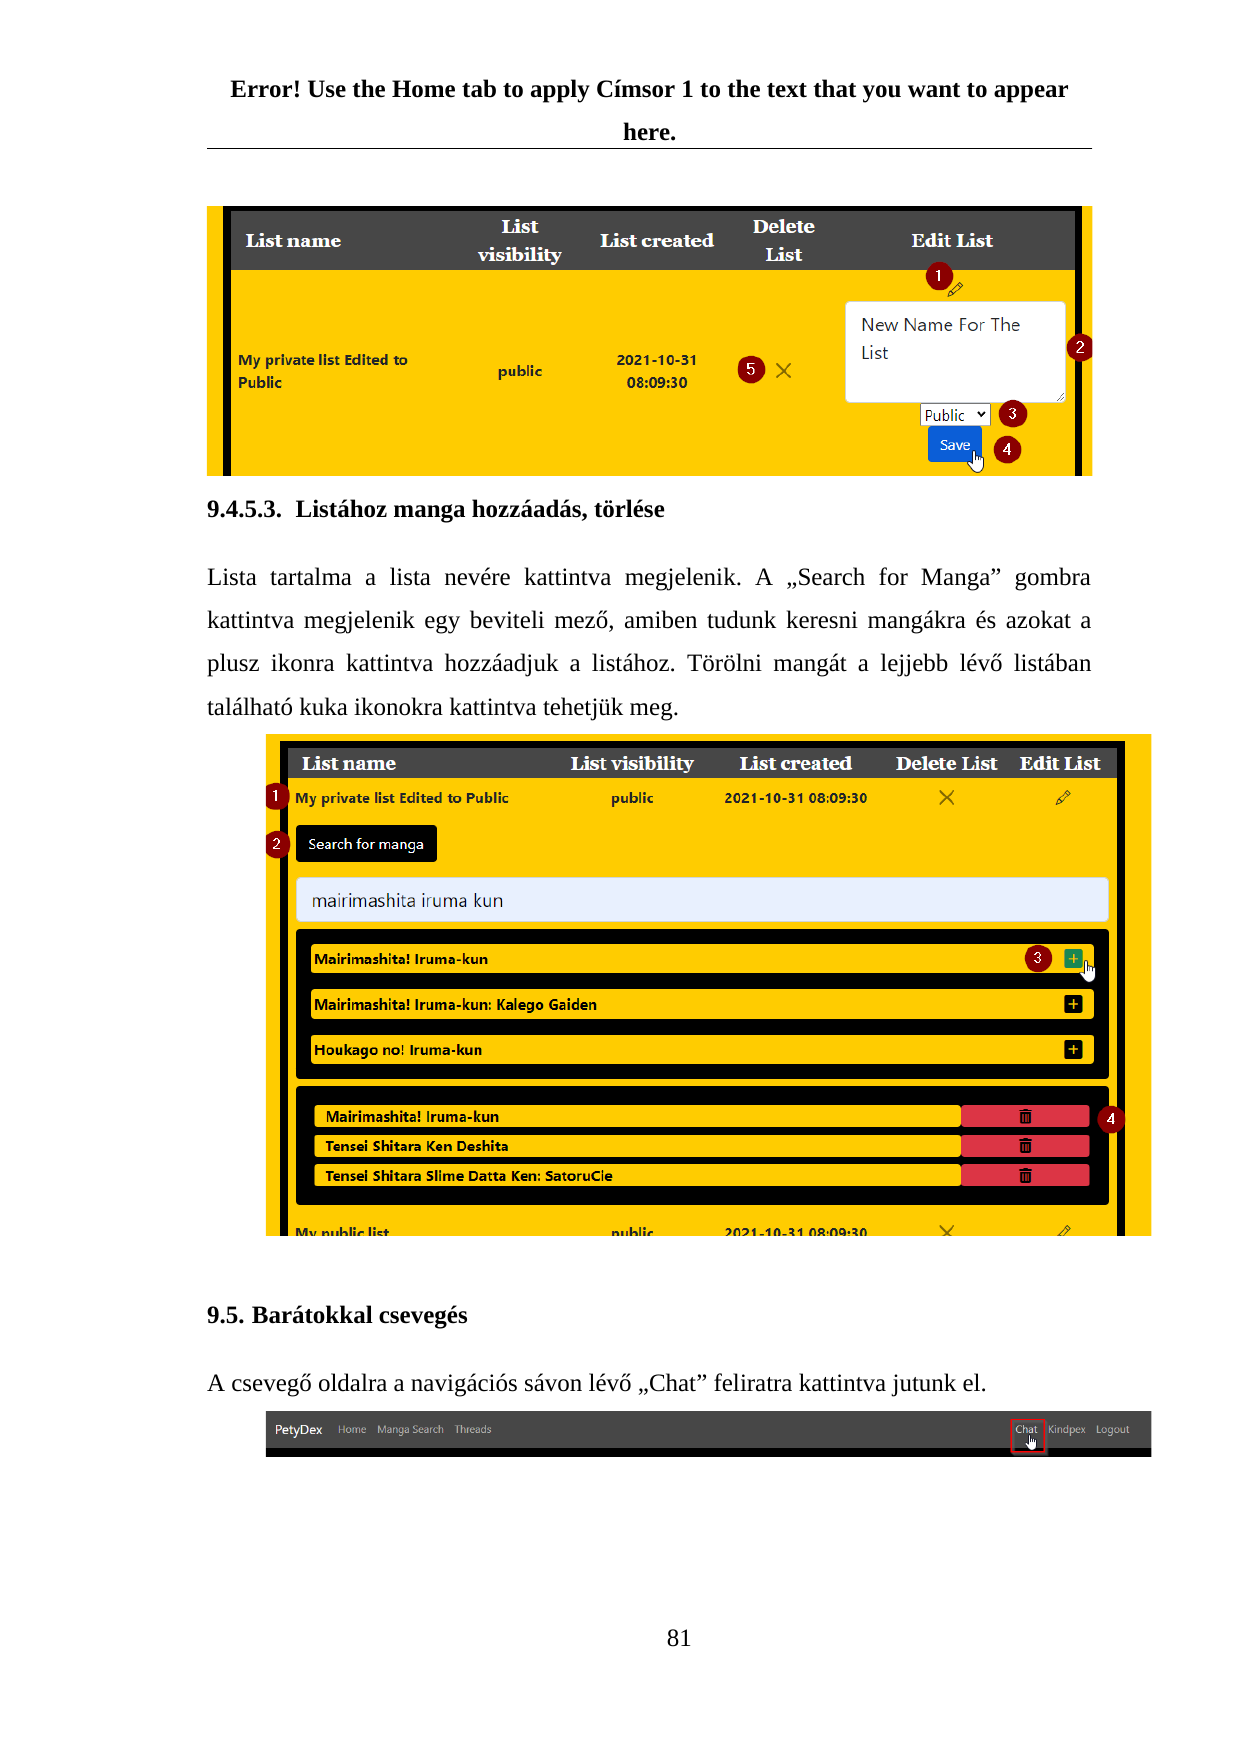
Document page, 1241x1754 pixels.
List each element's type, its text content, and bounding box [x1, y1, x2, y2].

picture [265, 1411, 1152, 1457]
subtitle Listához manga hozzáadás, törlése [207, 494, 1092, 523]
picture [265, 734, 1152, 1236]
text Lista tartalma a lista nevére kattintva megjelenik. A „Search for Manga” gombra kattintva megjelenik egy beviteli mező, amiben tudunk keresni mangákra és azokat a plusz ikonra kattintva hozzáadjuk a listához. Törölni mangát a lejjebb lévő listában található kuka ikonokra kattintva tehetjük meg. [207, 562, 1092, 720]
subtitle Barátokkal csevegés [207, 1300, 1092, 1329]
text A csevegő oldalra a navigációs sávon lévő „Chat” feliratra kattintva jutunk el. [207, 1368, 1092, 1397]
picture [206, 206, 1093, 476]
